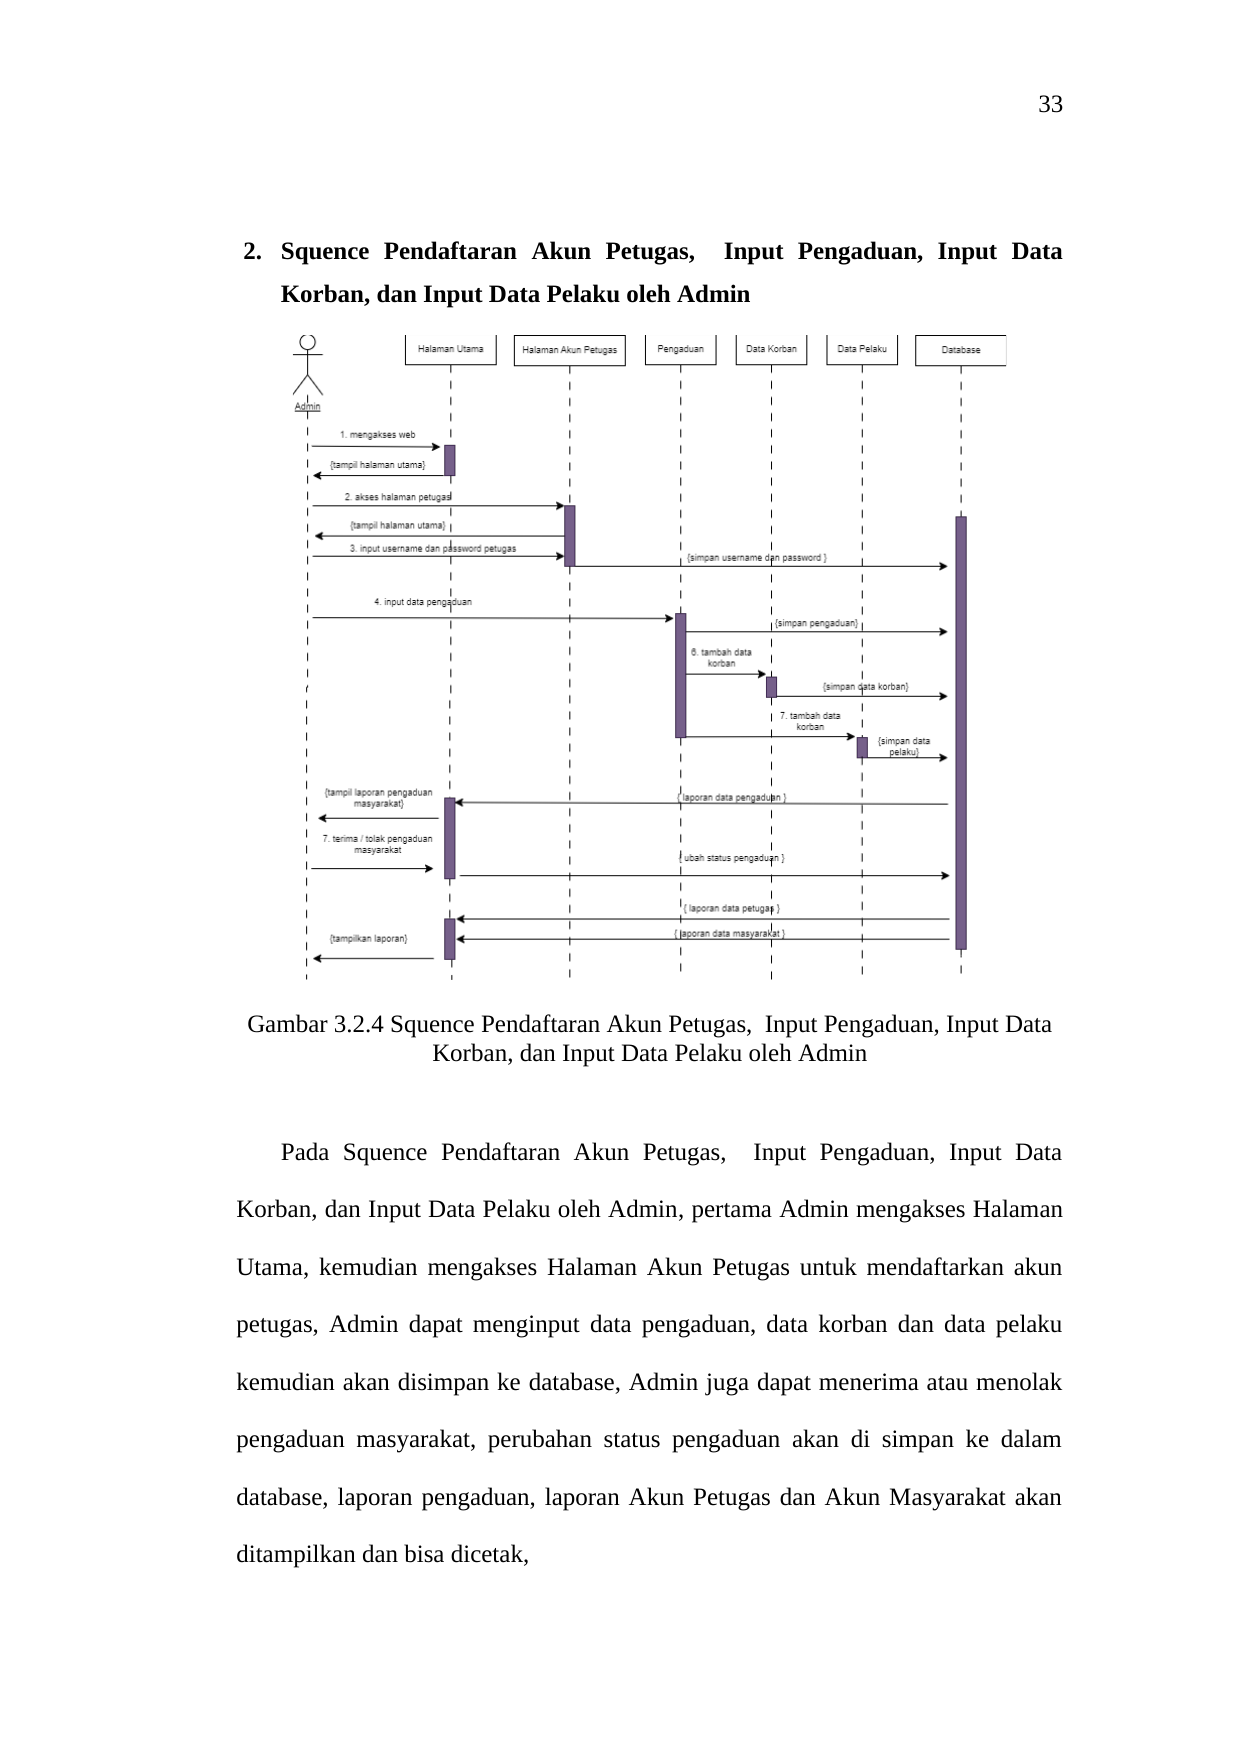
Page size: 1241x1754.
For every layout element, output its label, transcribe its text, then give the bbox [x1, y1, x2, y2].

list Squence Pendaftaran Akun Petugas, Input Pengaduan, Input Data Korban, dan Input Data Pelaku oleh Admin [243, 236, 1063, 308]
text Pada Squence Pendaftaran Akun Petugas, Input Pengaduan, Input Data Korban, dan Input Data Pelaku oleh Admin, pertama Admin mengakses Halaman Utama, kemudian mengakses Halaman Akun Petugas untuk mendaftarkan akun petugas, Admin dapat menginput data pengaduan, data korban dan data pelaku kemudian akan disimpan ke database, Admin juga dapat menerima atau menolak pengaduan masyarakat, perubahan status pengaduan akan di simpan ke dalam database, laporan pengaduan, laporan Akun Petugas dan Akun Masyarakat akan ditampilkan dan bisa dicetak, [236, 1137, 1063, 1568]
picture [292, 335, 1007, 981]
